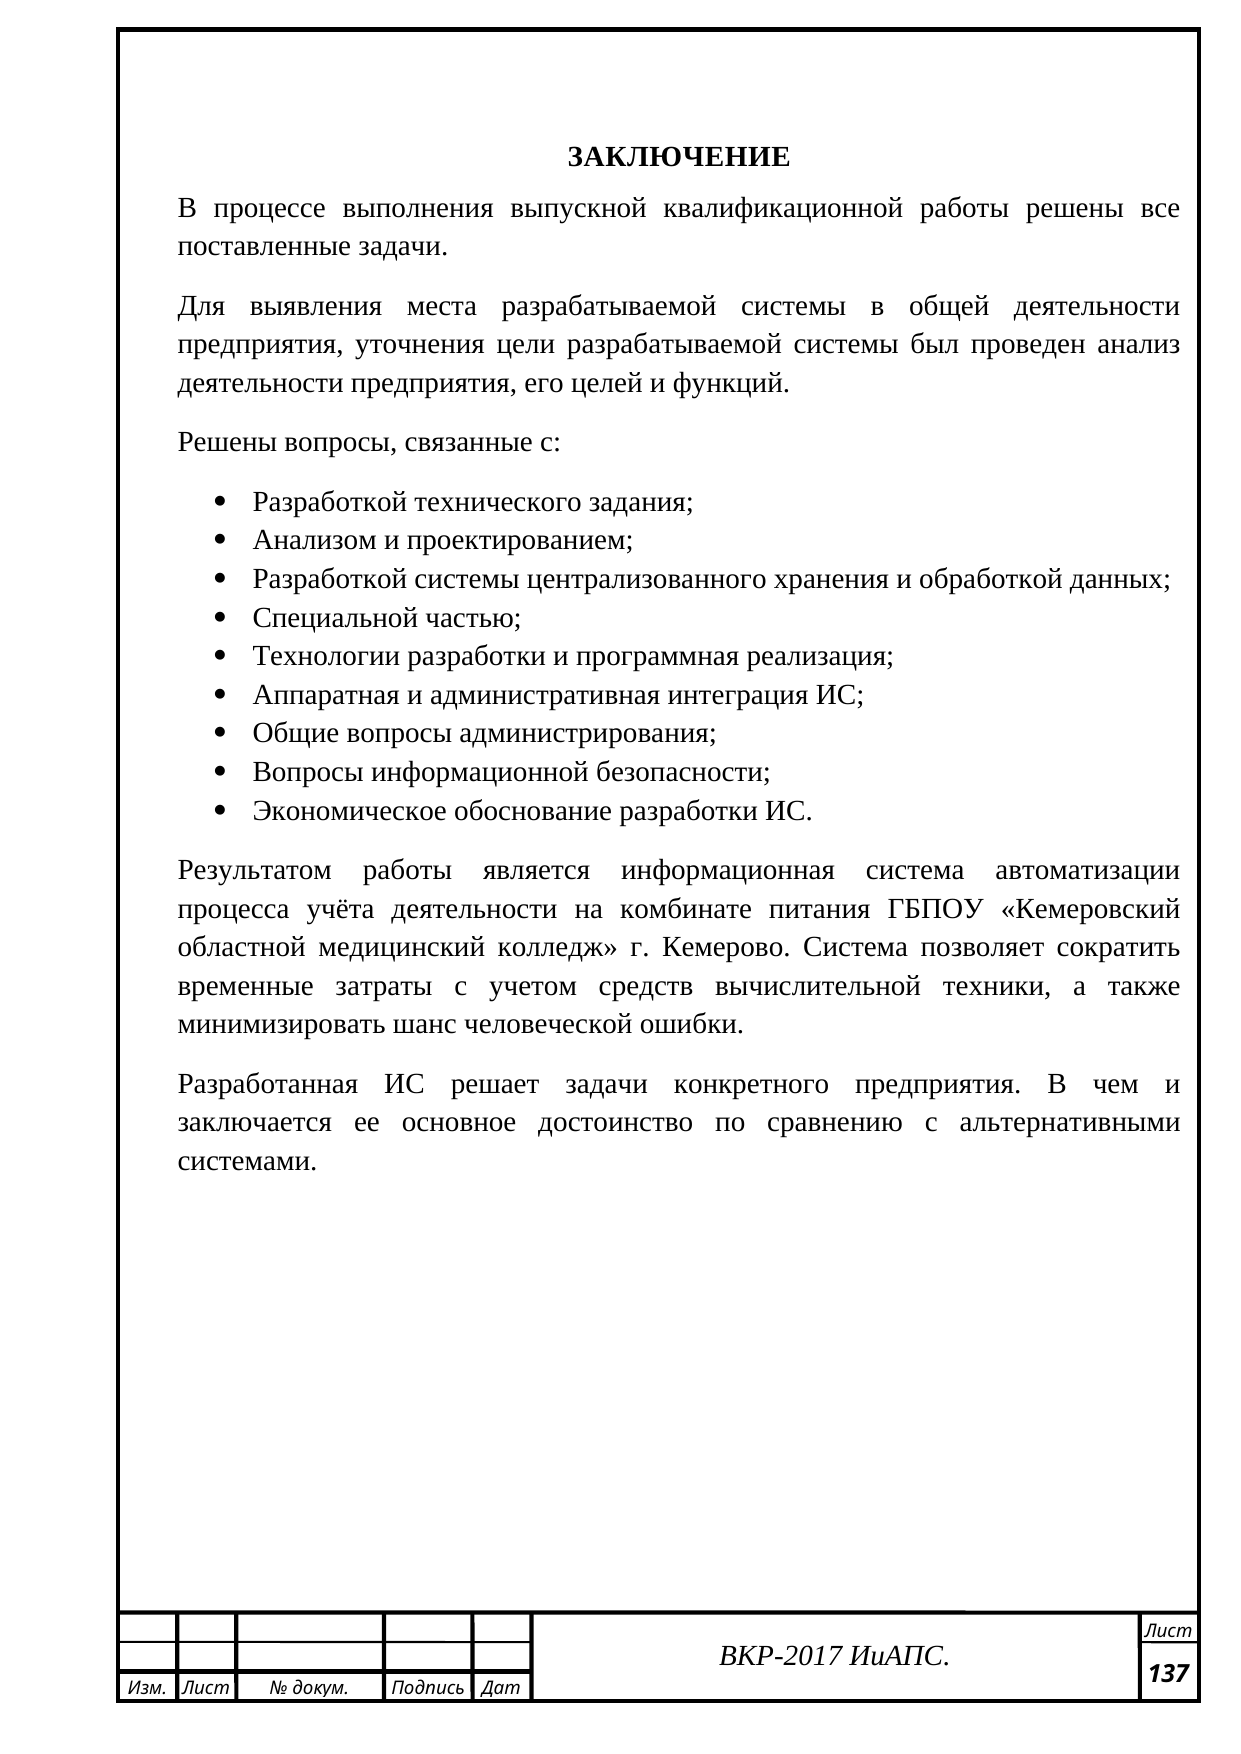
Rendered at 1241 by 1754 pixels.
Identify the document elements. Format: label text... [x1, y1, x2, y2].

list Вопросы информационной безопасности; [215, 754, 1181, 788]
list Общие вопросы администрирования; [215, 716, 1181, 749]
text Результатом работы является информационная система автоматизации процесса учёта деятельности на комбинате питания ГБПОУ «Кемеровский областной медицинский колледж» г. Кемерово. Система позволяет сократить временные затраты с учетом средств вычислительной техники, а также минимизировать шанс человеческой ошибки. [177, 852, 1181, 1040]
list Аппаратная и административная интеграция ИС; [215, 677, 1181, 711]
text Для выявления места разрабатываемой системы в общей деятельности предприятия, уточнения цели разрабатываемой системы был проведен анализ деятельности предприятия, его целей и функций. [177, 288, 1181, 398]
list Специальной частью; [215, 600, 1181, 633]
list ЗАКЛЮЧЕНИЕ [177, 139, 1181, 172]
list Разработкой технического задания; [215, 484, 1181, 517]
list Анализом и проектированием; [215, 522, 1181, 556]
list Технологии разработки и программная реализация; [215, 638, 1181, 672]
text В процессе выполнения выпускной квалификационной работы решены все поставленные задачи. [177, 190, 1181, 262]
list Разработкой системы централизованного хранения и обработкой данных; [215, 561, 1181, 595]
text Решены вопросы, связанные с: [177, 424, 1181, 458]
text Разработанная ИС решает задачи конкретного предприятия. В чем и заключается ее основное достоинство по сравнению с альтернативными системами. [177, 1066, 1181, 1177]
list Экономическое обоснование разработки ИС. [215, 793, 1181, 827]
